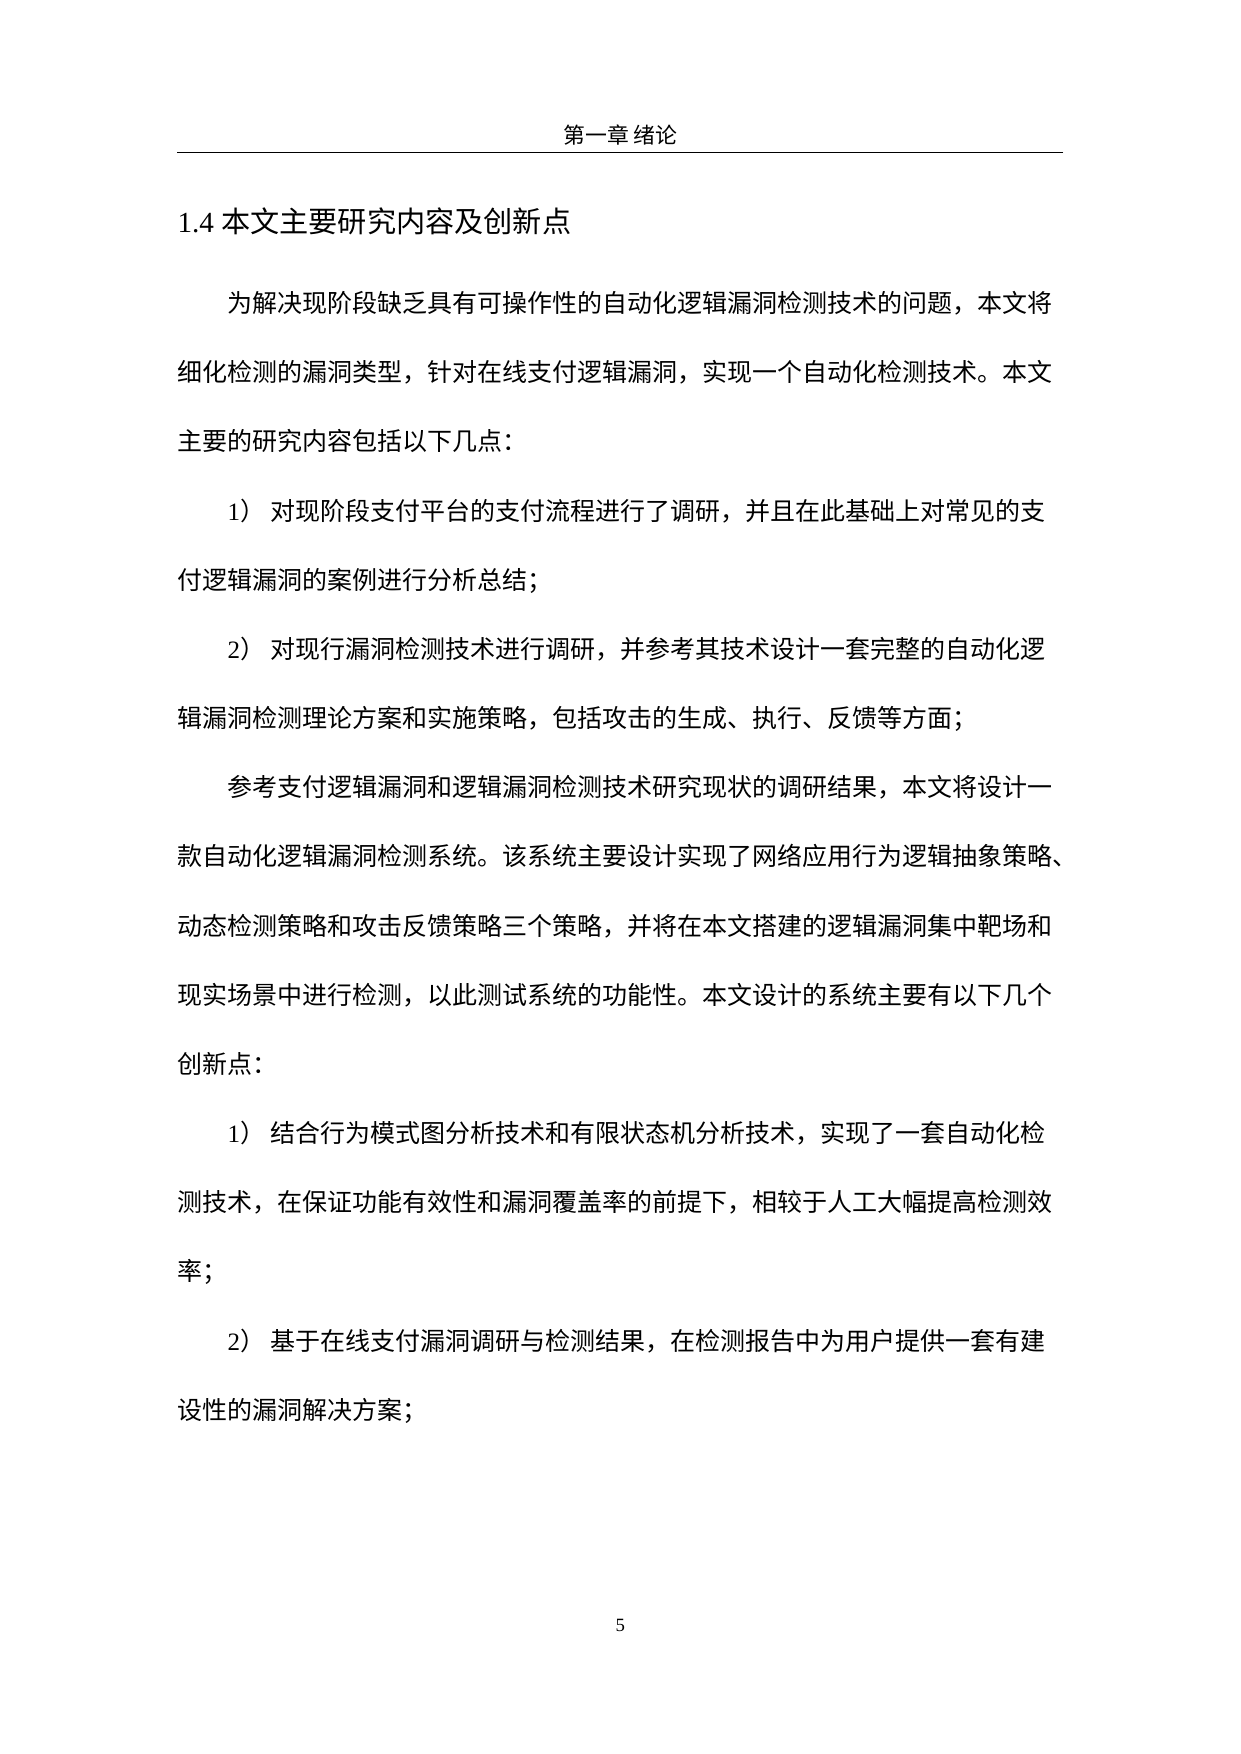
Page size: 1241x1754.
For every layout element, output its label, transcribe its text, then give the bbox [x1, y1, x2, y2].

text 1） 对现阶段支付平台的支付流程进行了调研，并且在此基础上对常见的支付逻辑漏洞的案例进行分析总结； [177, 474, 1063, 613]
text 1.4 本文主要研究内容及创新点 [177, 185, 1063, 254]
text 2） 基于在线支付漏洞调研与检测结果，在检测报告中为用户提供一套有建设性的漏洞解决方案； [177, 1304, 1063, 1443]
text 2） 对现行漏洞检测技术进行调研，并参考其技术设计一套完整的自动化逻辑漏洞检测理论方案和实施策略，包括攻击的生成、执行、反馈等方面； [177, 613, 1063, 751]
text 为解决现阶段缺乏具有可操作性的自动化逻辑漏洞检测技术的问题，本文将细化检测的漏洞类型，针对在线支付逻辑漏洞，实现一个自动化检测技术。本文主要的研究内容包括以下几点： [177, 267, 1063, 474]
text 参考支付逻辑漏洞和逻辑漏洞检测技术研究现状的调研结果，本文将设计一款自动化逻辑漏洞检测系统。该系统主要设计实现了网络应用行为逻辑抽象策略、动态检测策略和攻击反馈策略三个策略，并将在本文搭建的逻辑漏洞集中靶场和现实场景中进行检测，以此测试系统的功能性。本文设计的系统主要有以下几个创新点： [177, 751, 1063, 1097]
text 1） 结合行为模式图分析技术和有限状态机分析技术，实现了一套自动化检测技术，在保证功能有效性和漏洞覆盖率的前提下，相较于人工大幅提高检测效率； [177, 1097, 1063, 1304]
